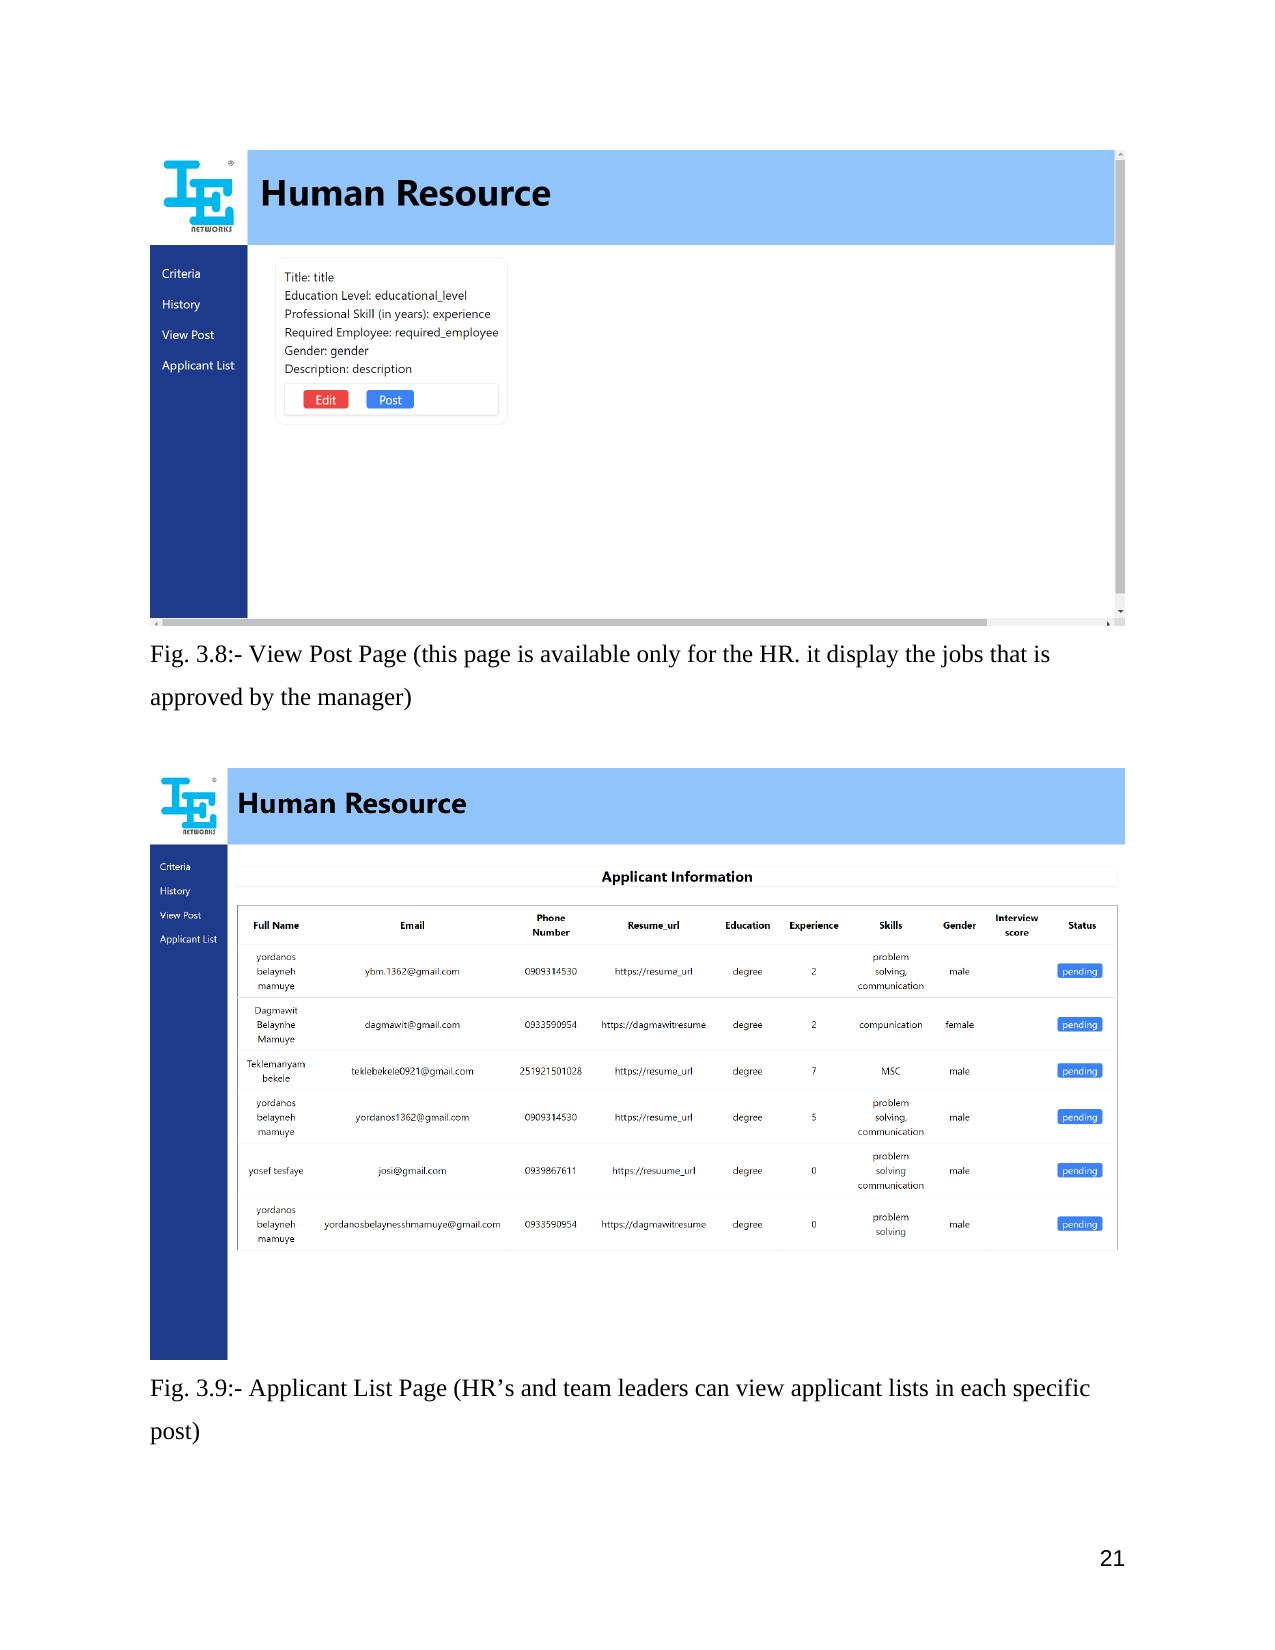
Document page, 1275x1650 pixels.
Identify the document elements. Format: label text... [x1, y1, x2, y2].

picture [150, 150, 1125, 626]
text Fig. 3.9:- Applicant List Page (HR’s and team leaders can view applicant lists in each specific post) [150, 1373, 1125, 1445]
text Fig. 3.8:- View Post Page (this page is available only for the HR. it display the jobs that is approved by the manager) [150, 639, 1125, 711]
picture [150, 768, 1125, 1360]
